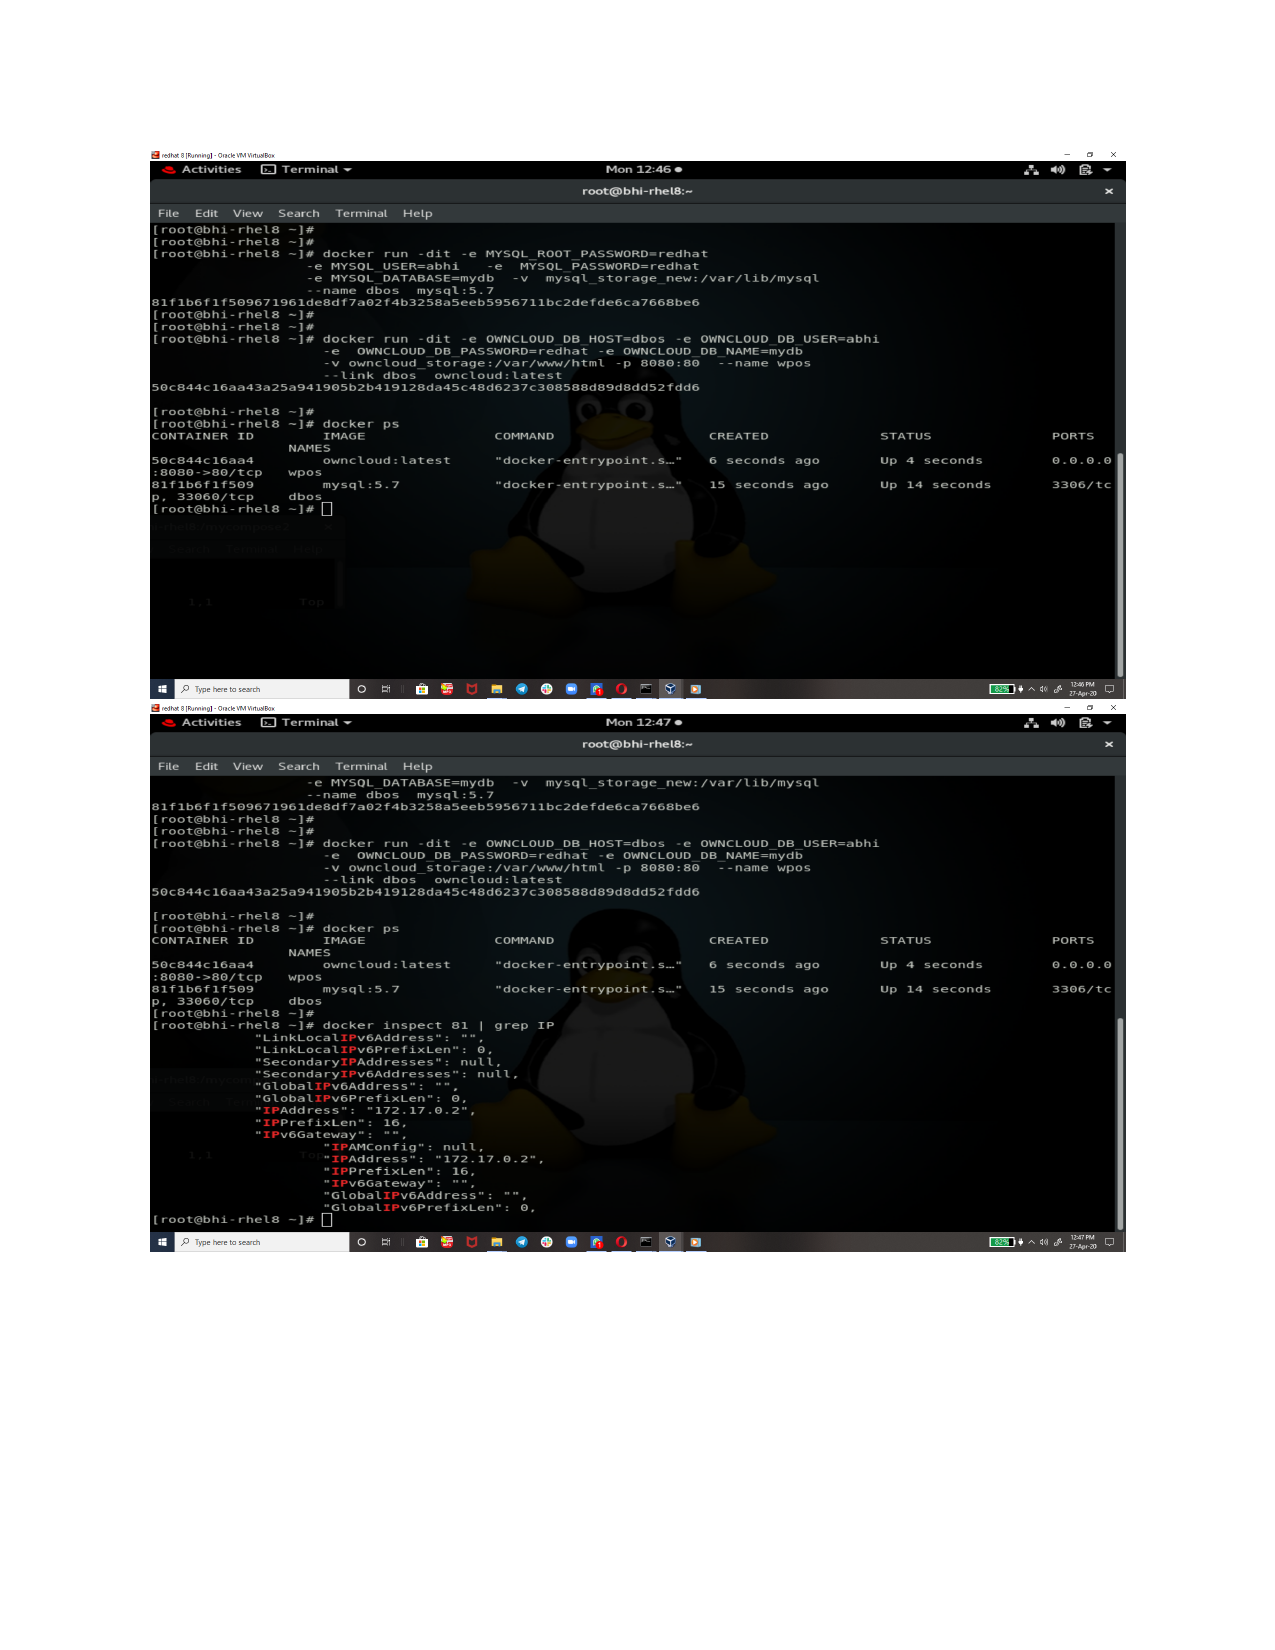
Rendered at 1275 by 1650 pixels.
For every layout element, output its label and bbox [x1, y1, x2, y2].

picture [150, 702, 1126, 1252]
picture [150, 149, 1126, 699]
